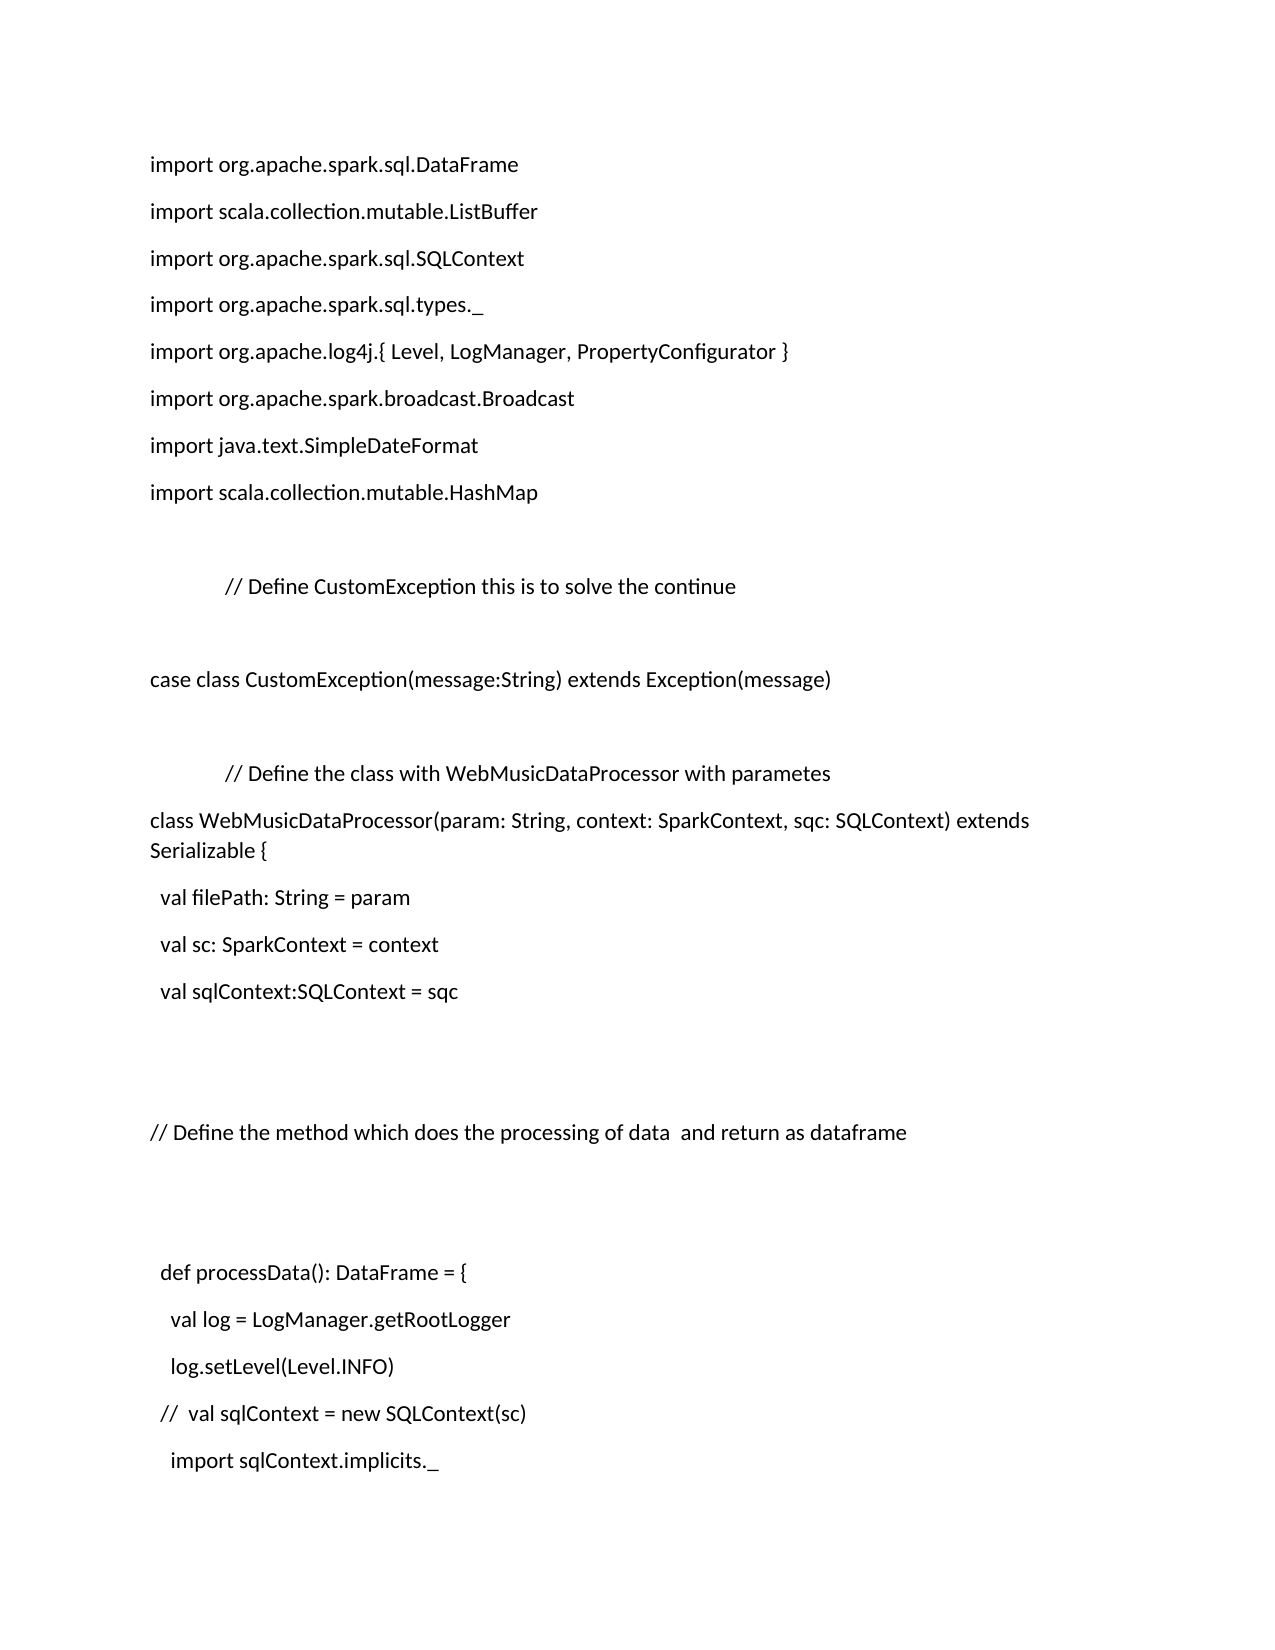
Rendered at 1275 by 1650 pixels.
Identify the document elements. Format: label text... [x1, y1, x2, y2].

text val filePath: String = param [150, 883, 1125, 911]
text class WebMusicDataProcessor(param: String, context: SparkContext, sqc: SQLContext) extends Serializable { [150, 806, 1125, 864]
text log.setLevel(Level.INFO) [150, 1352, 1125, 1380]
text import java.text.SimpleDateFormat [150, 431, 1125, 459]
text import org.apache.spark.broadcast.Broadcast [150, 384, 1125, 412]
text // Define the method which does the processing of data and return as dataframe [150, 1118, 1125, 1146]
text import org.apache.log4j.{ Level, LogManager, PropertyConfigurator } [150, 337, 1125, 366]
text import org.apache.spark.sql.SQLContext [150, 244, 1125, 272]
text val sc: SparkContext = context [150, 930, 1125, 958]
text // val sqlContext = new SQLContext(sc) [150, 1399, 1125, 1427]
text import scala.collection.mutable.ListBuffer [150, 197, 1125, 225]
text val log = LogManager.getRootLogger [150, 1305, 1125, 1333]
list // Define CustomException this is to solve the continue [225, 572, 1125, 600]
text import org.apache.spark.sql.DataFrame [150, 150, 1125, 178]
text import sqlContext.implicits._ [150, 1446, 1125, 1474]
text val sqlContext:SQLContext = sqc [150, 977, 1125, 1005]
text import org.apache.spark.sql.types._ [150, 291, 1125, 319]
list // Define the class with WebMusicDataProcessor with parametes [225, 759, 1125, 787]
text case class CustomException(message:String) extends Exception(message) [150, 666, 1125, 694]
text import scala.collection.mutable.HashMap [150, 478, 1125, 506]
text def processData(): DataFrame = { [150, 1258, 1125, 1286]
